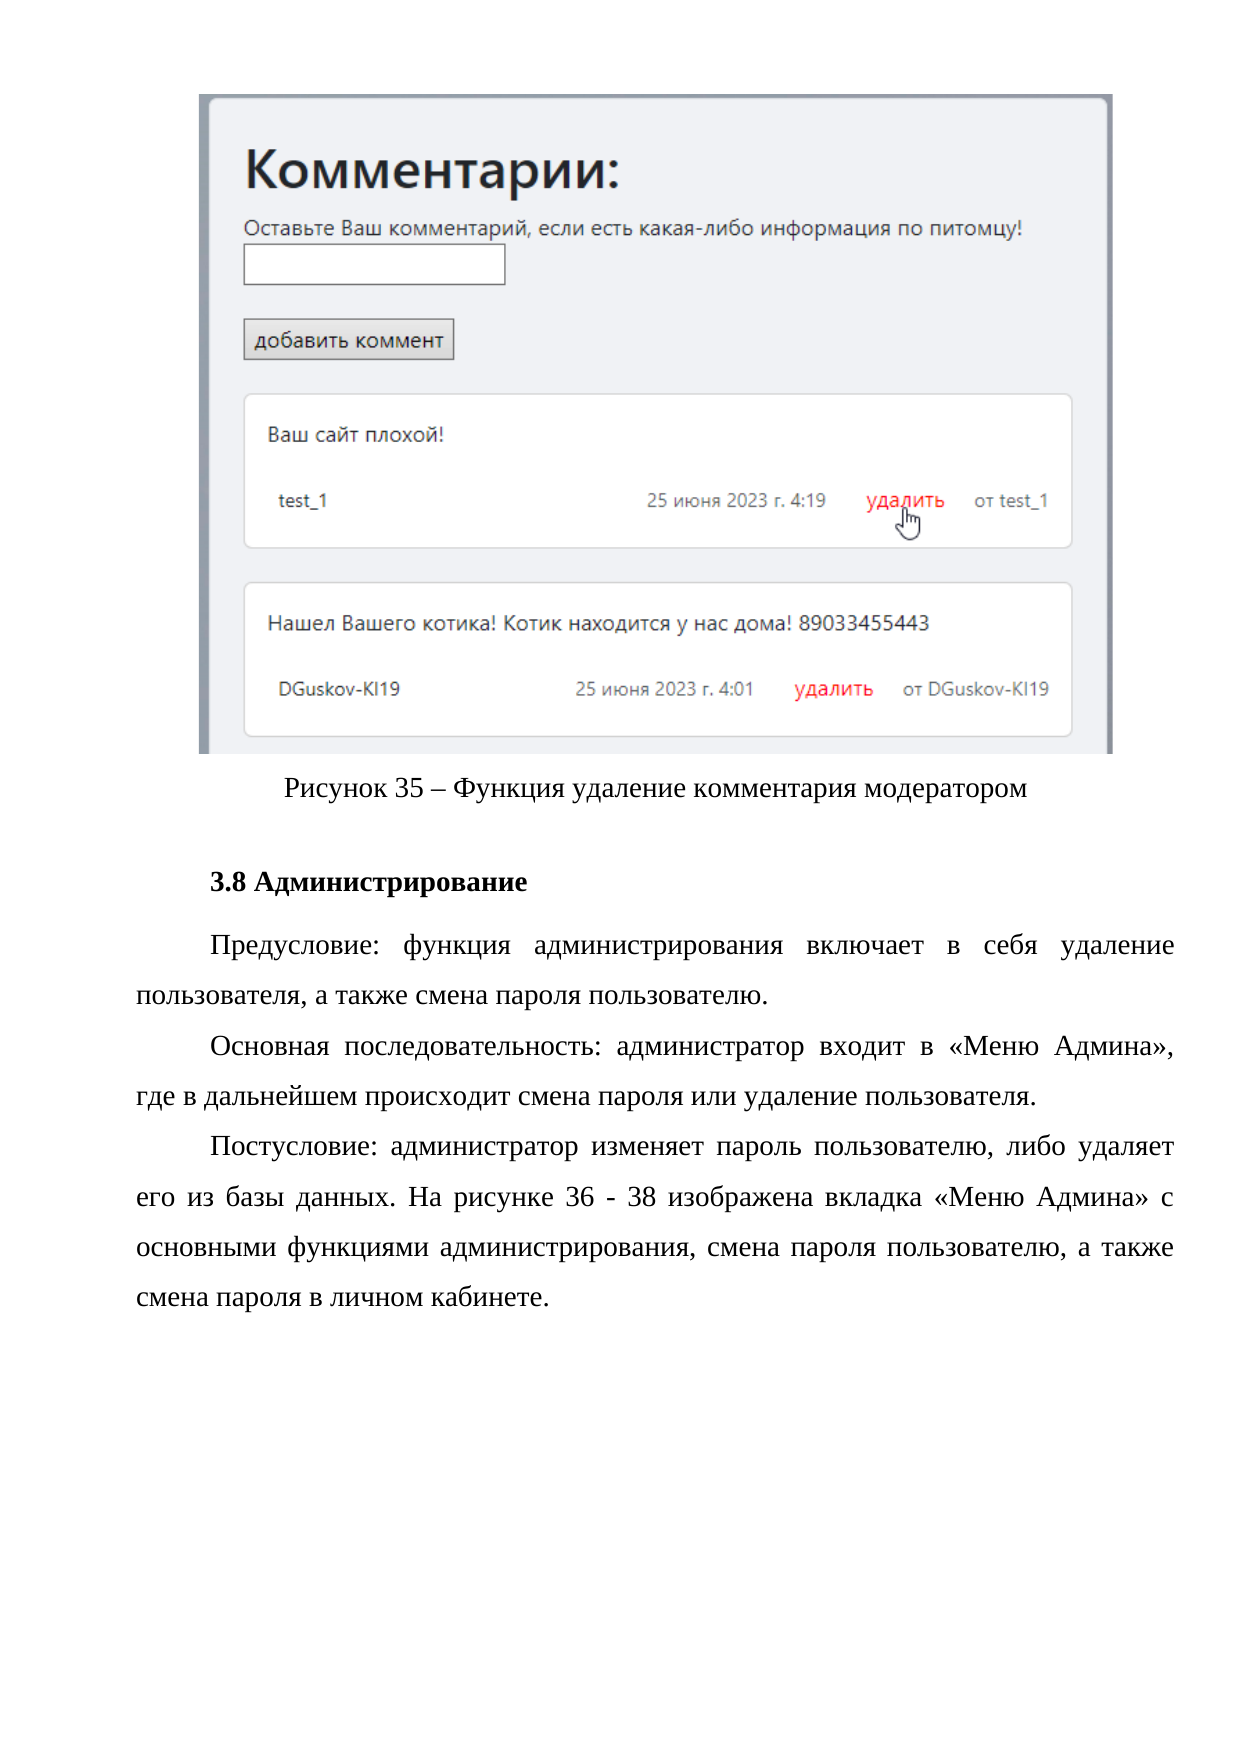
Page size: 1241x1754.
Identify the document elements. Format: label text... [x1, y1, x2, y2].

text Постусловие: администратор изменяет пароль пользователю, либо удаляет его из базы данных. На рисунке 36 - 38 изображена вкладка «Меню Админа» с основными функциями администрирования, смена пароля пользователю, а также смена пароля в личном кабинете. [136, 1128, 1175, 1313]
text Рисунок 35 – Функция удаление комментария модератором [136, 770, 1175, 804]
text Основная последовательность: администратор входит в «Меню Админа», где в дальнейшем происходит смена пароля или удаление пользователя. [136, 1028, 1175, 1112]
picture [198, 94, 1113, 754]
subtitle Администрирование [136, 864, 1175, 898]
text Предусловие: функция администрирования включает в себя удаление пользователя, а также смена пароля пользователю. [136, 927, 1175, 1011]
